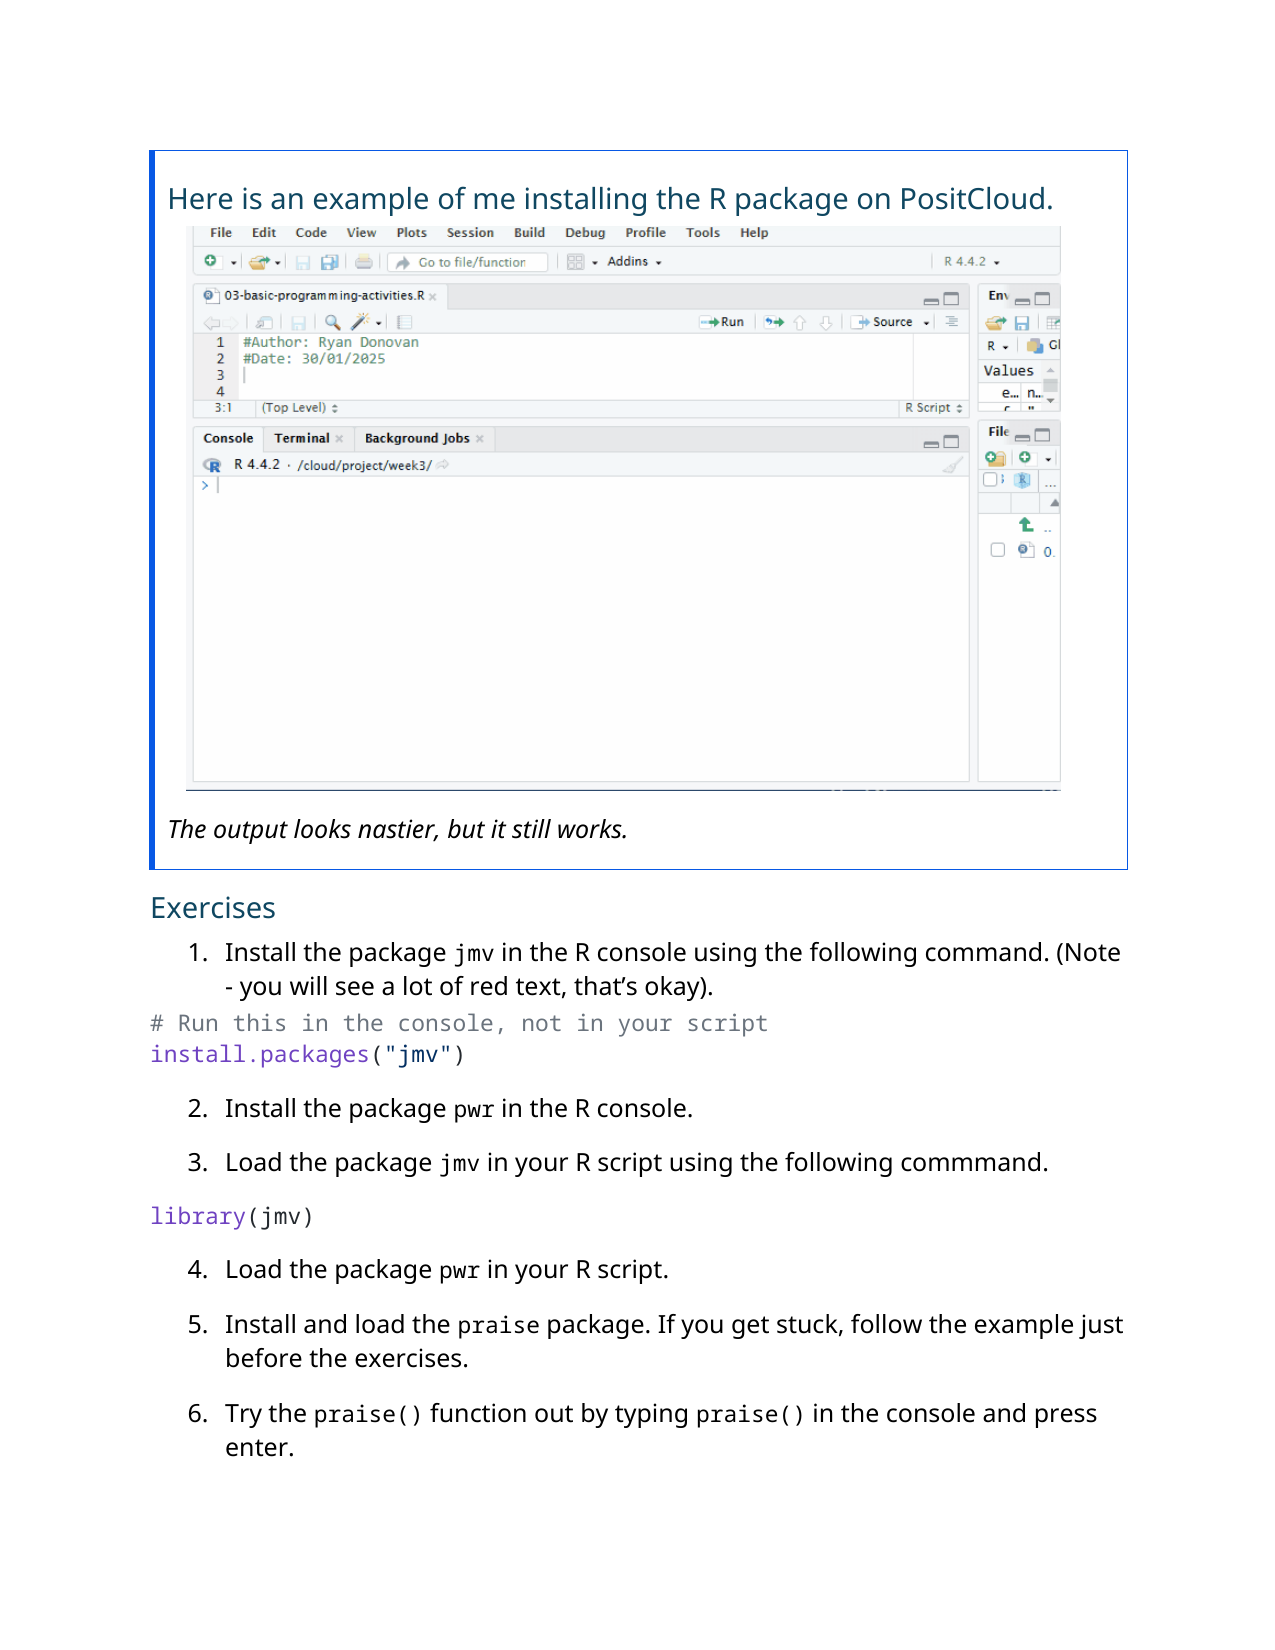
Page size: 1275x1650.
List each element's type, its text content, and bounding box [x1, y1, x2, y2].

list Install the package jmv in the R console using the following command. (Note - you will see a lot of red text, that’s okay). [187, 935, 1125, 1003]
subtitle Exercises [150, 887, 1125, 927]
picture [186, 226, 1061, 791]
table_cell Here is an example of me installing the R package on PositCloud. The output looks nastier, but it still works. [155, 151, 1127, 869]
text library(jmv) [150, 1200, 1125, 1231]
list Try the praise() function out by typing praise() in the console and press enter. [187, 1396, 1125, 1464]
list Load the package jmv in your R script using the following commmand. [187, 1145, 1125, 1179]
list Load the package pwr in your R script. [187, 1252, 1125, 1286]
list Install the package pwr in the R console. [187, 1090, 1125, 1124]
text # Run this in the console, not in your script install.packages("jmv") [150, 1007, 1125, 1069]
list Install and load the praise package. If you get stuck, follow the example just before the exercises. [187, 1307, 1125, 1375]
